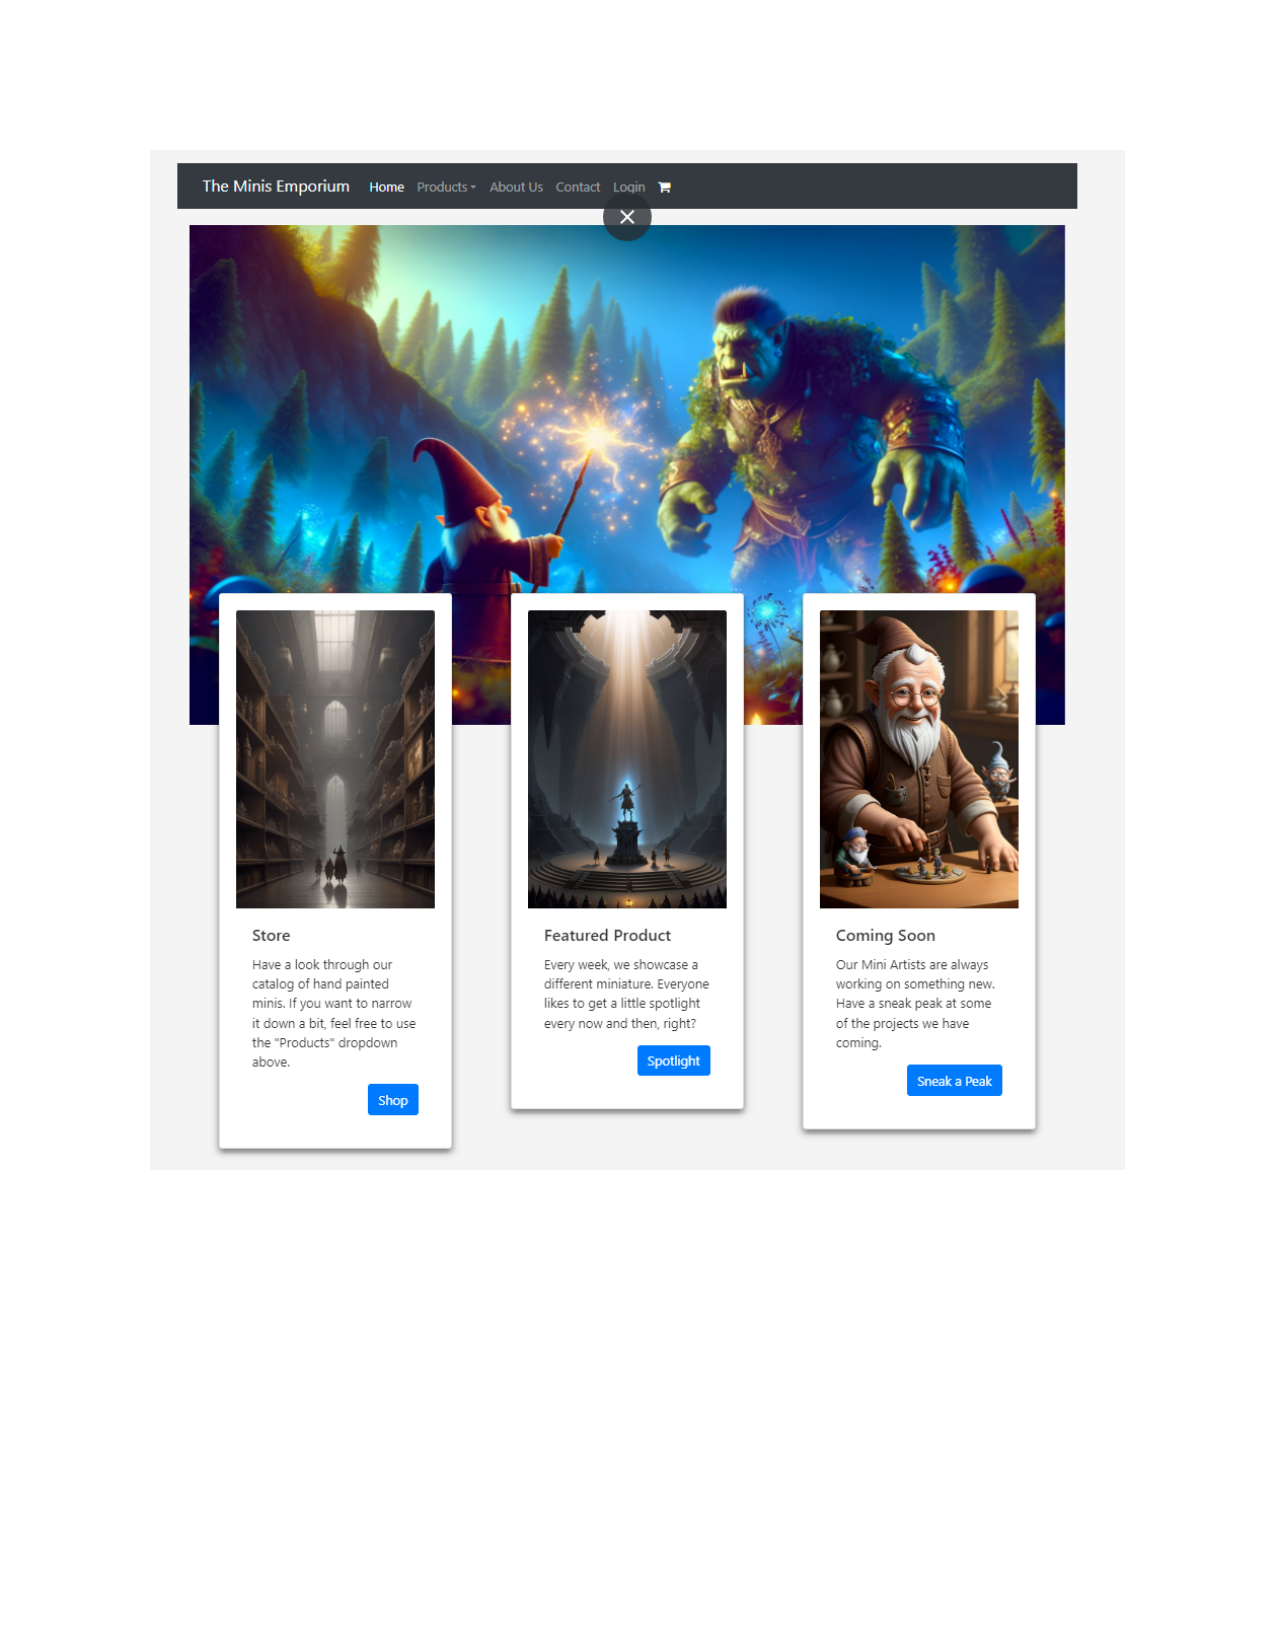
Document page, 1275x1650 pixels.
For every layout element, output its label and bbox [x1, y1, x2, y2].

picture [150, 150, 1125, 1170]
